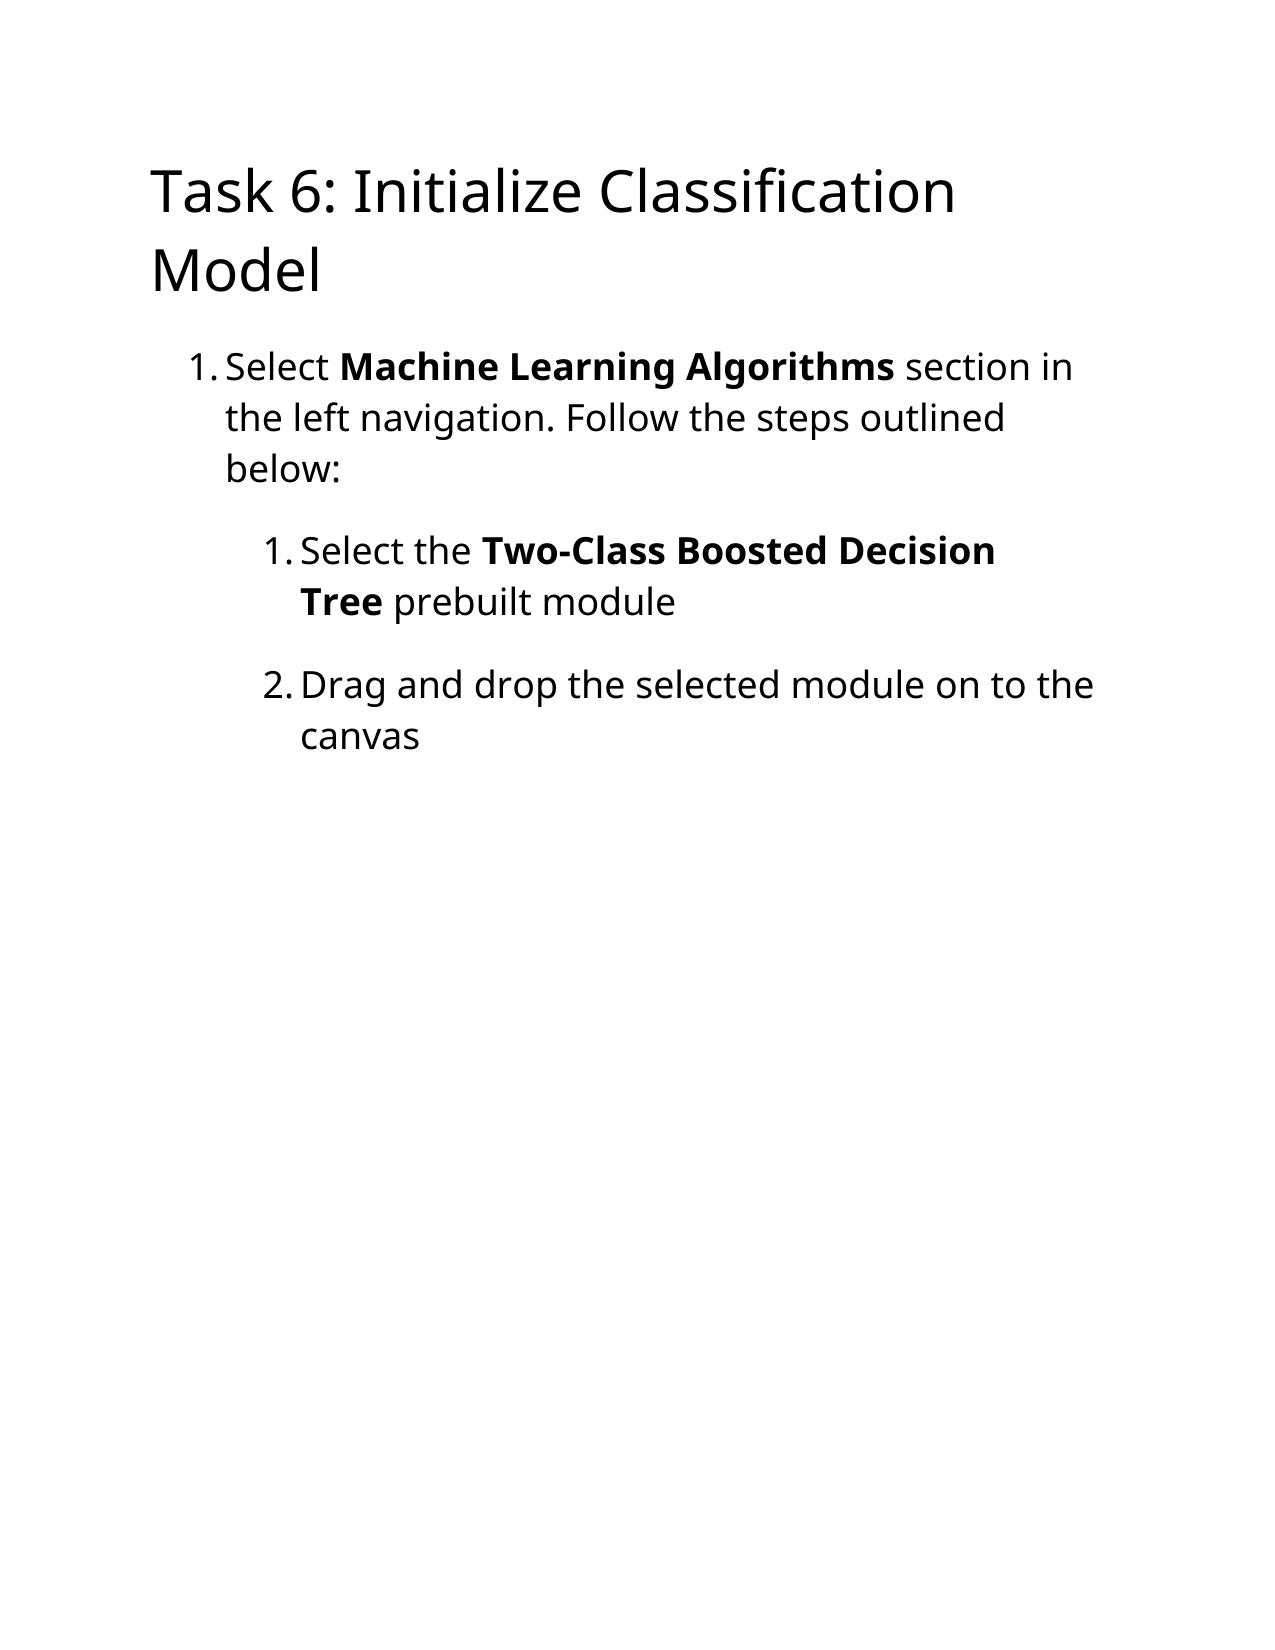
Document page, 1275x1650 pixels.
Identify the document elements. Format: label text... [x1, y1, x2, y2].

text Task 6: Initialize Classification Model [150, 150, 1125, 309]
list Drag and drop the selected module on to the canvas [262, 658, 1125, 760]
list Select Machine Learning Algorithms section in the left navigation. Follow the steps outlined below: [187, 340, 1125, 493]
list Select the Two-Class Boosted Decision Tree prebuilt module [262, 524, 1125, 627]
